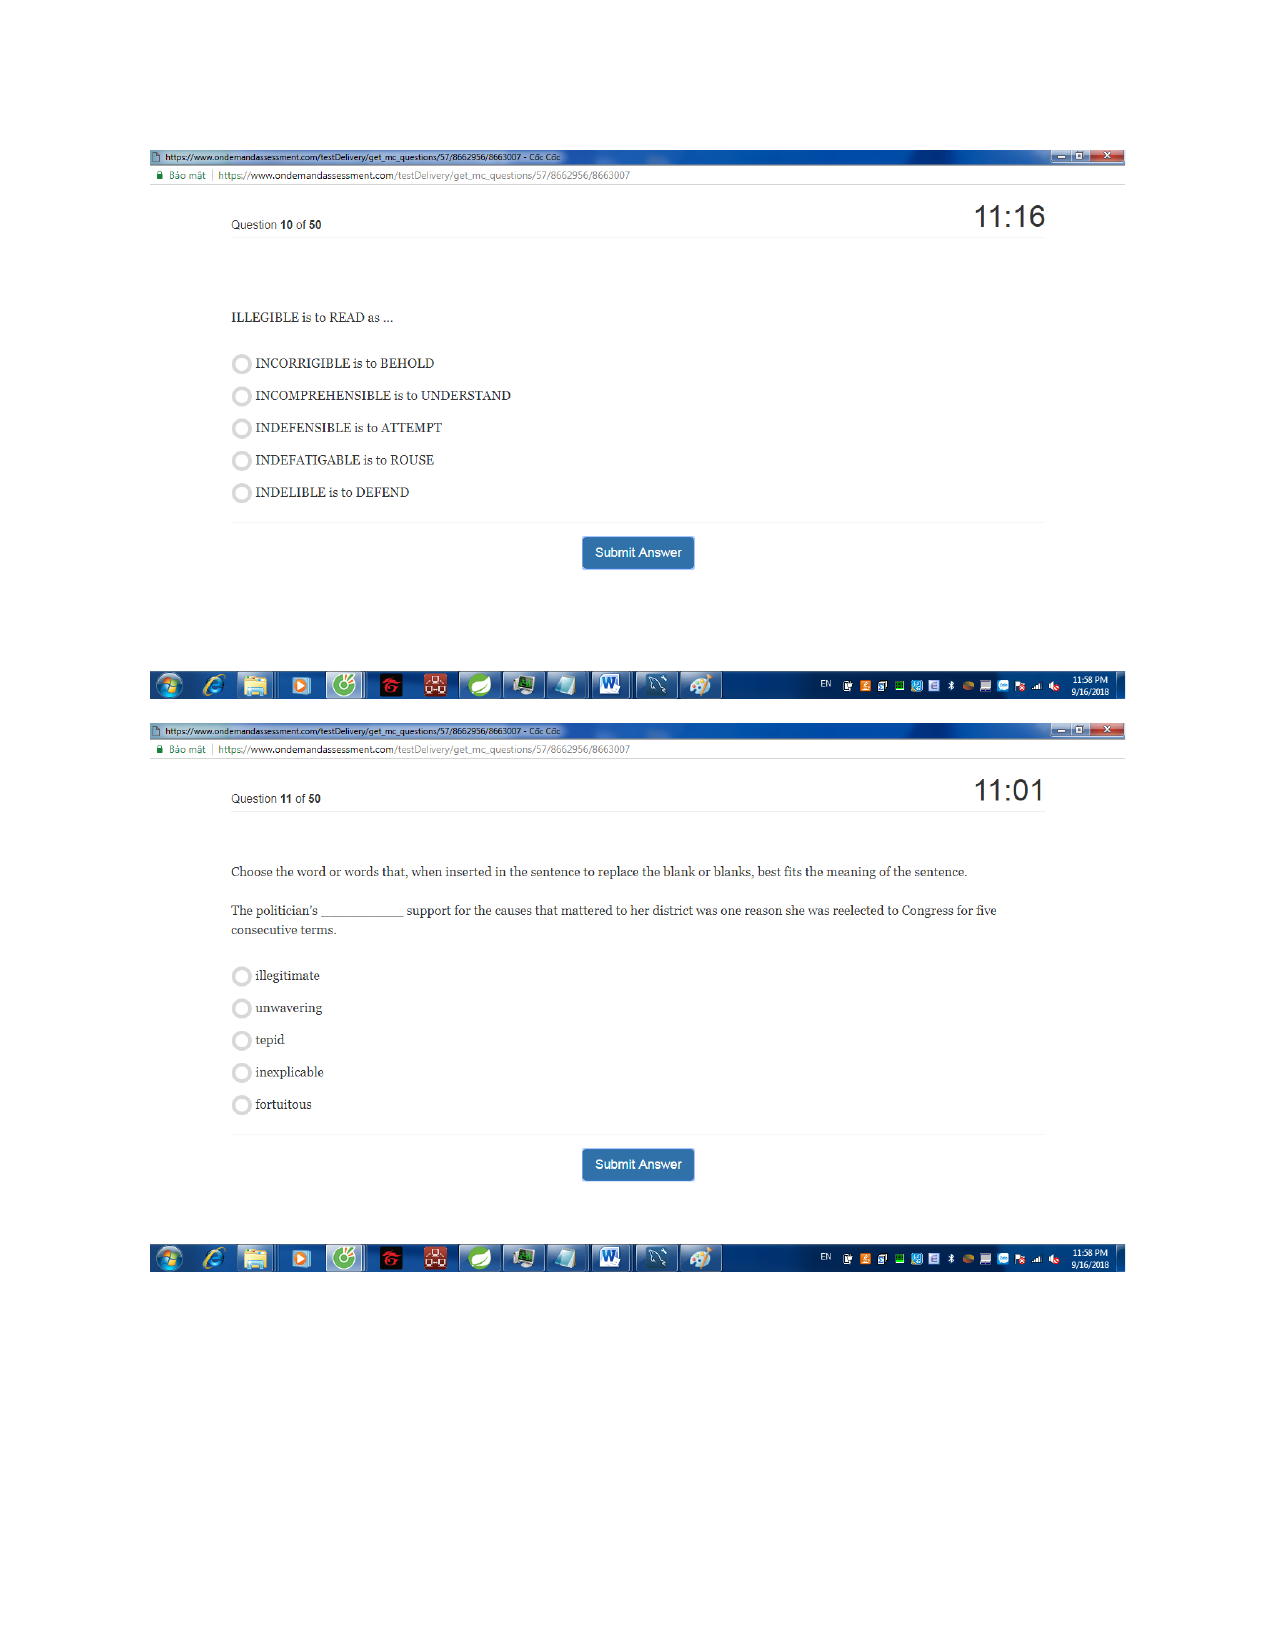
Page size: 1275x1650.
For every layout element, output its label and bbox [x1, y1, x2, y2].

picture [150, 150, 1125, 699]
picture [150, 723, 1125, 1272]
